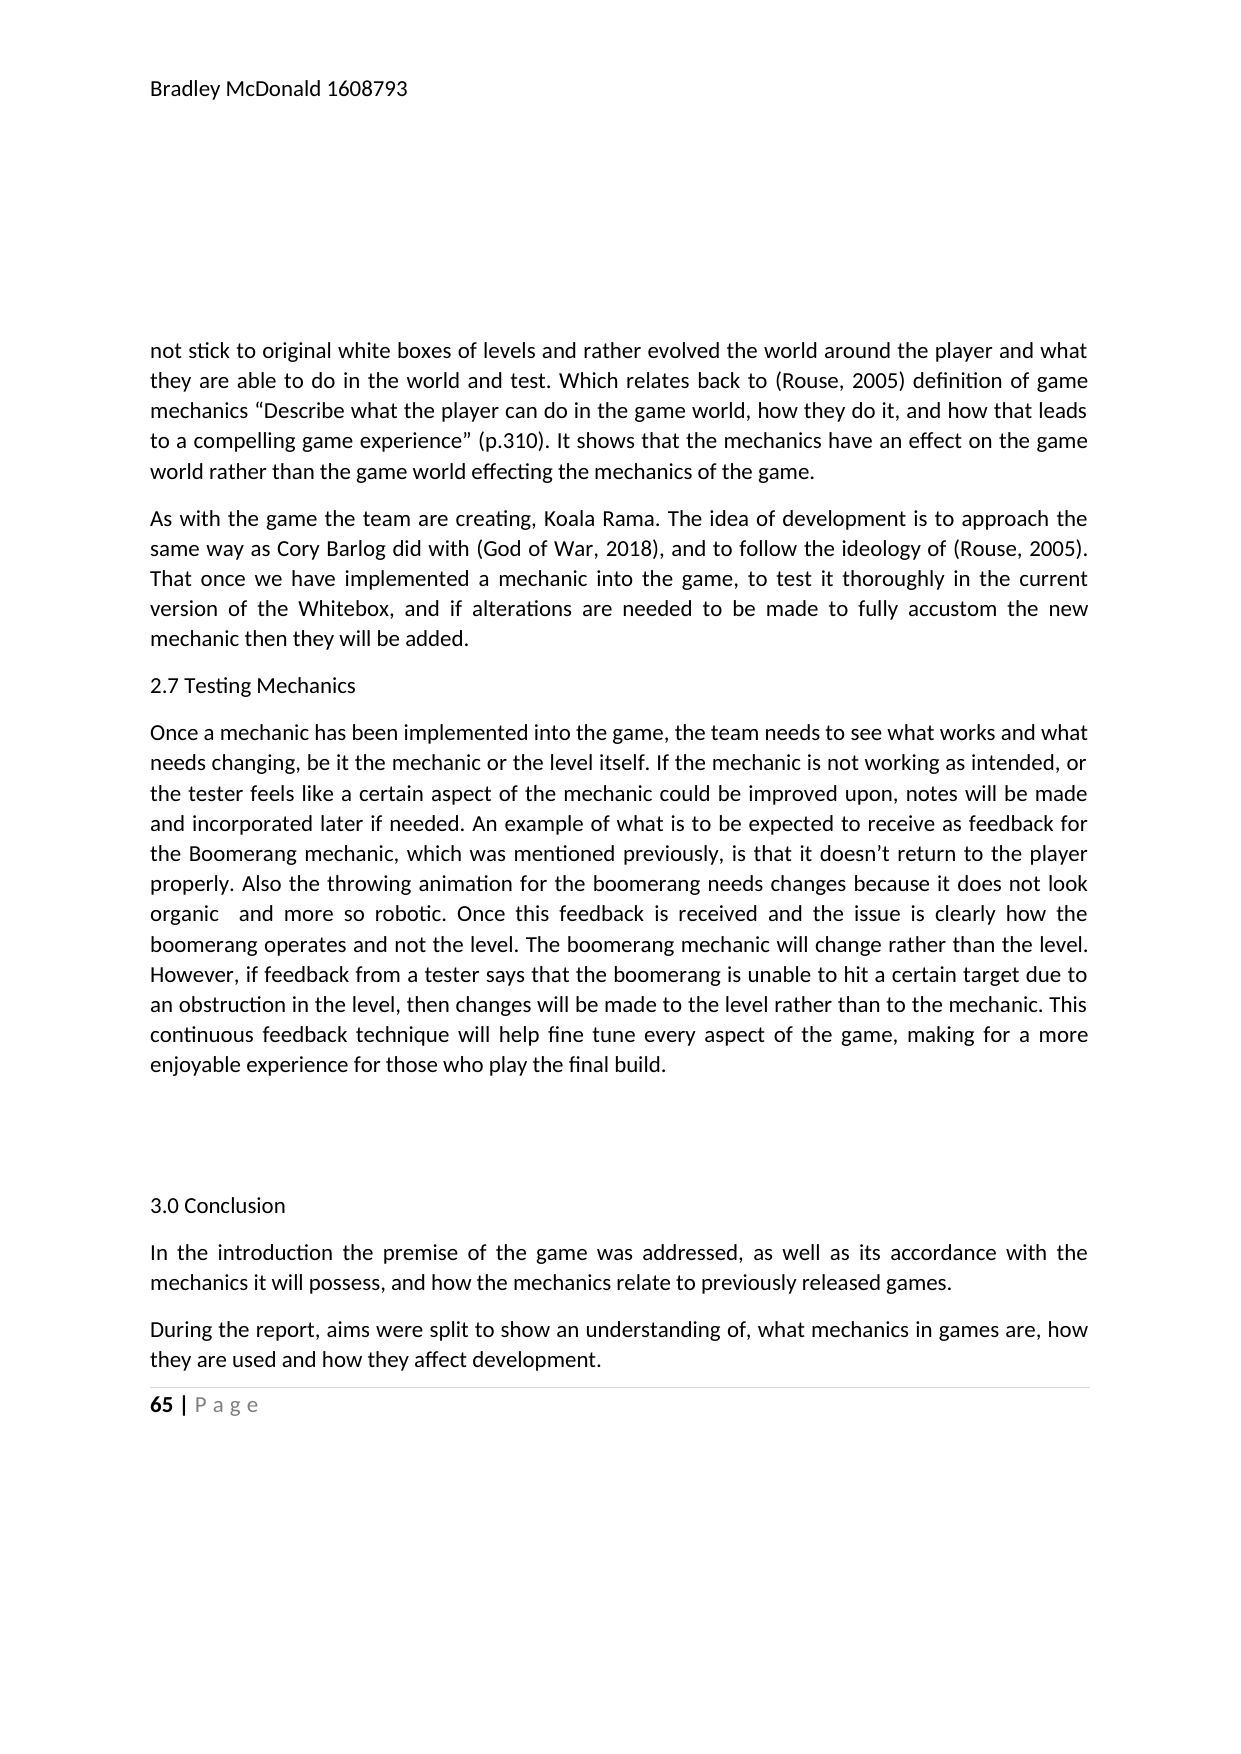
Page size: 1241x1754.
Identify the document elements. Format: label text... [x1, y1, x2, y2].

text In the introduction the premise of the game was addressed, as well as its accordance with the mechanics it will possess, and how the mechanics relate to previously released games. [150, 1238, 1090, 1296]
text 2.7 Testing Mechanics [150, 671, 1090, 699]
text As with the game the team are creating, Koala Rama. The idea of development is to approach the same way as Cory Barlog did with (God of War, 2018), and to follow the ideology of (Rouse, 2005). That once we have implemented a mechanic into the game, to test it thoroughly in the current version of the Whitebox, and if alterations are needed to be made to fully accustom the new mechanic then they will be added. [150, 504, 1090, 653]
text Once a mechanic has been implemented into the game, the team needs to see what works and what needs changing, be it the mechanic or the level itself. If the mechanic is not working as intended, or the tester feels like a certain aspect of the mechanic could be improved upon, notes will be made and incorporated later if needed. An example of what is to be expected to receive as feedback for the Boomerang mechanic, which was mentioned previously, is that it doesn’t return to the player properly. Also the throwing animation for the boomerang needs changes because it does not look organic and more so robotic. Once this feedback is received and the issue is clearly how the boomerang operates and not the level. The boomerang mechanic will change rather than the level. However, if feedback from a tester says that the boomerang is unable to hit a certain target due to an obstruction in the level, then changes will be made to the level rather than to the mechanic. This continuous feedback technique will help fine tune every aspect of the game, making for a more enjoyable experience for those who play the final build. [150, 718, 1090, 1079]
text During the report, aims were split to show an understanding of, what mechanics in games are, how they are used and how they affect development. [150, 1315, 1090, 1373]
text 3.0 Conclusion [150, 1191, 1090, 1219]
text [150, 336, 1090, 485]
